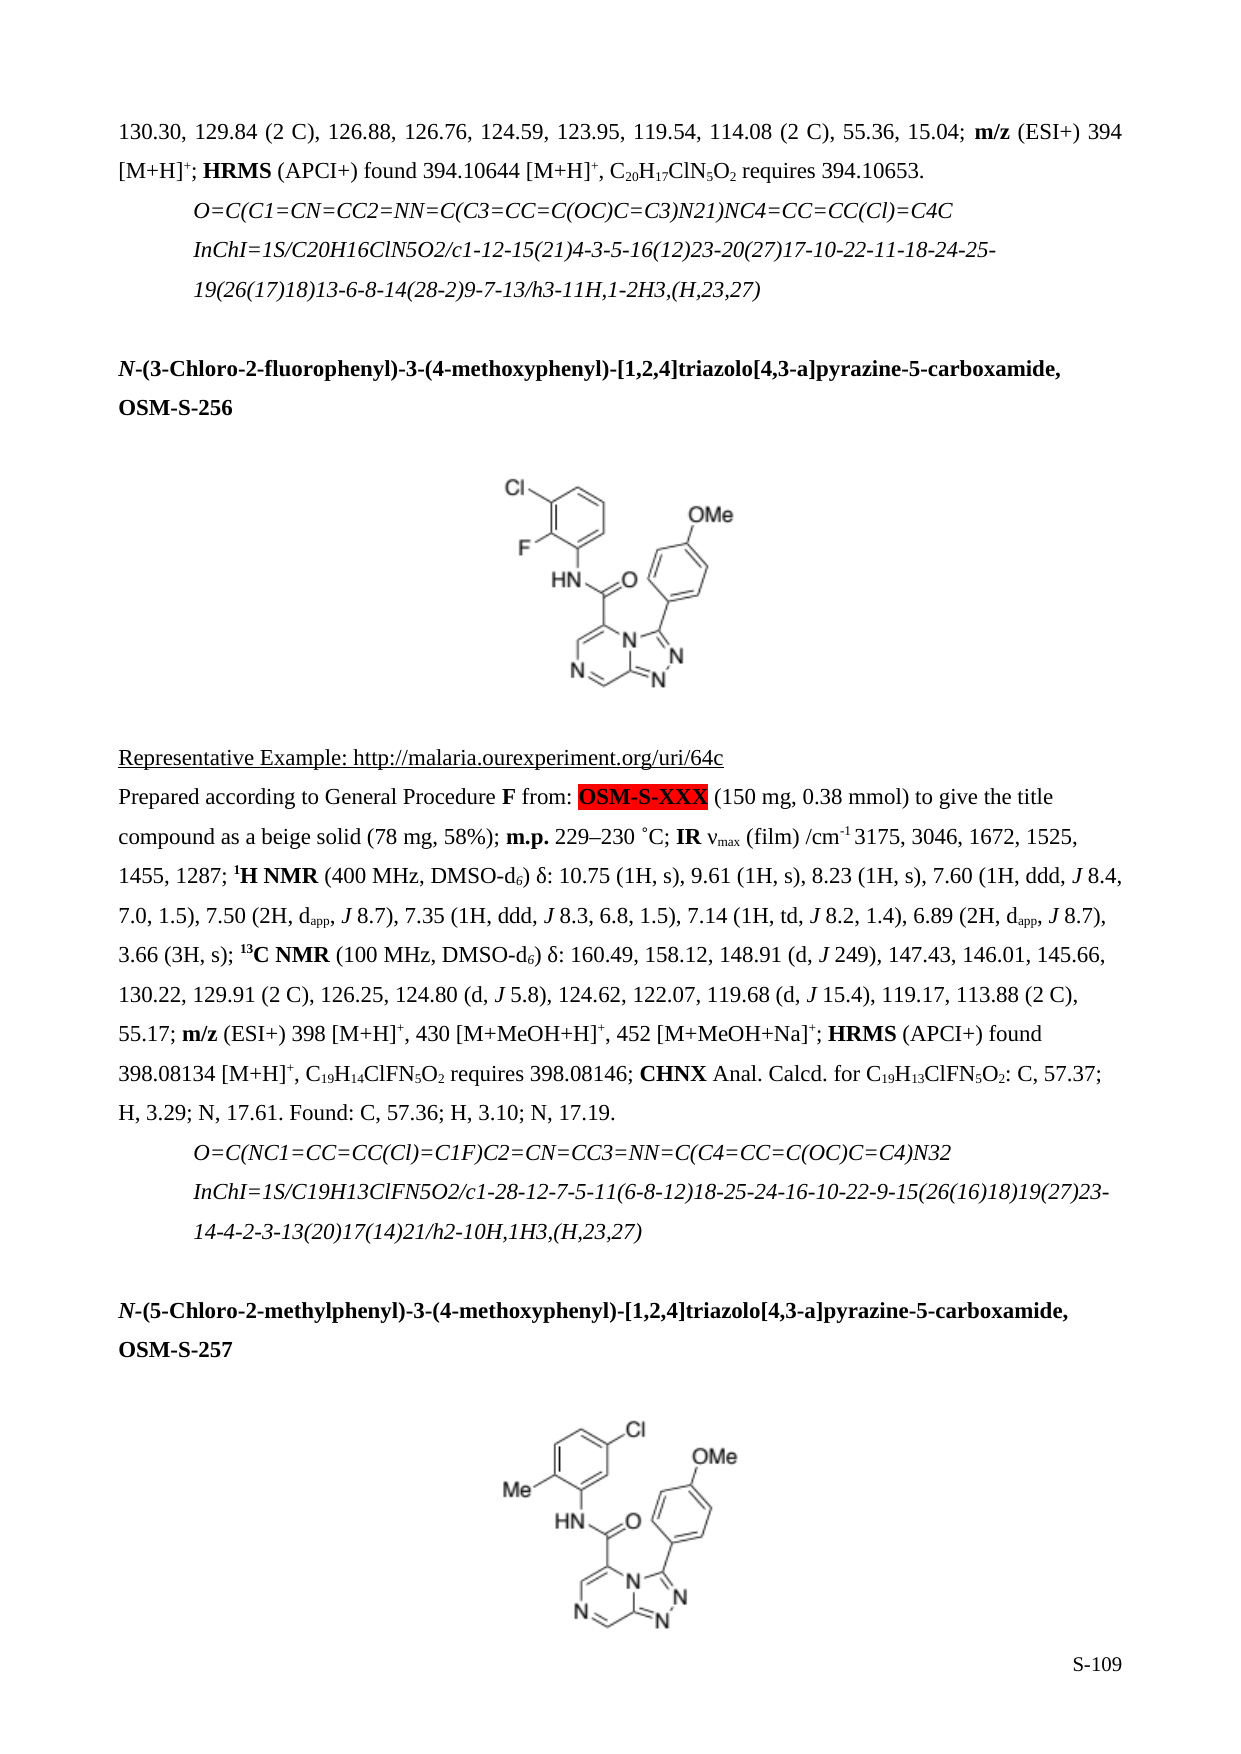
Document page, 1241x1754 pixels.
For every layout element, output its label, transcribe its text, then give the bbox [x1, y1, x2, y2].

text Prepared according to General Procedure F from: OSM-S-XXX (150 mg, 0.38 mmol) to give the title compound as a beige solid (78 mg, 58%); m.p. 229–230 ˚C; IR νmax (film) /cm-1 3175, 3046, 1672, 1525, 1455, 1287; 1H NMR (400 MHz, DMSO-d6) δ: 10.75 (1H, s), 9.61 (1H, s), 8.23 (1H, s), 7.60 (1H, ddd, J 8.4, 7.0, 1.5), 7.50 (2H, dapp, J 8.7), 7.35 (1H, ddd, J 8.3, 6.8, 1.5), 7.14 (1H, td, J 8.2, 1.4), 6.89 (2H, dapp, J 8.7), 3.66 (3H, s); 13C NMR (100 MHz, DMSO-d6) δ: 160.49, 158.12, 148.91 (d, J 249), 147.43, 146.01, 145.66, 130.22, 129.91 (2 C), 126.25, 124.80 (d, J 5.8), 124.62, 122.07, 119.68 (d, J 15.4), 119.17, 113.88 (2 C), 55.17; m/z (ESI+) 398 [M+H]+, 430 [M+MeOH+H]+, 452 [M+MeOH+Na]+; HRMS (APCI+) found 398.08134 [M+H]+, C19H14ClFN5O2 requires 398.08146; CHNX Anal. Calcd. for C19H13ClFN5O2: C, 57.37; H, 3.29; N, 17.61. Found: C, 57.36; H, 3.10; N, 17.19. [118, 783, 1122, 1126]
text InChI=1S/C19H13ClFN5O2/c1-28-12-7-5-11(6-8-12)18-25-24-16-10-22-9-15(26(16)18)19(27)23-14-4-2-3-13(20)17(14)21/h2-10H,1H3,(H,23,27) [193, 1178, 1122, 1244]
text O=C(NC1=CC=CC(Cl)=C1F)C2=CN=CC3=NN=C(C4=CC=C(OC)C=C4)N32 [118, 1139, 1122, 1165]
text Representative Example: http://malaria.ourexperiment.org/uri/64c [118, 744, 1122, 770]
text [118, 118, 1122, 184]
text N-(5-Chloro-2-methylphenyl)-3-(4-methoxyphenyl)-[1,2,4]triazolo[4,3-a]pyrazine-5-carboxamide, OSM-S-257 [118, 1297, 1122, 1362]
text N-(3-Chloro-2-fluorophenyl)-3-(4-methoxyphenyl)-[1,2,4]triazolo[4,3-a]pyrazine-5-carboxamide, OSM-S-256 [118, 355, 1122, 421]
text InChI=1S/C20H16ClN5O2/c1-12-15(21)4-3-5-16(12)23-20(27)17-10-22-11-18-24-25-19(26(17)18)13-6-8-14(28-2)9-7-13/h3-11H,1-2H3,(H,23,27) [193, 237, 1122, 302]
text O=C(C1=CN=CC2=NN=C(C3=CC=C(OC)C=C3)N21)NC4=CC=CC(Cl)=C4C [118, 197, 1122, 223]
